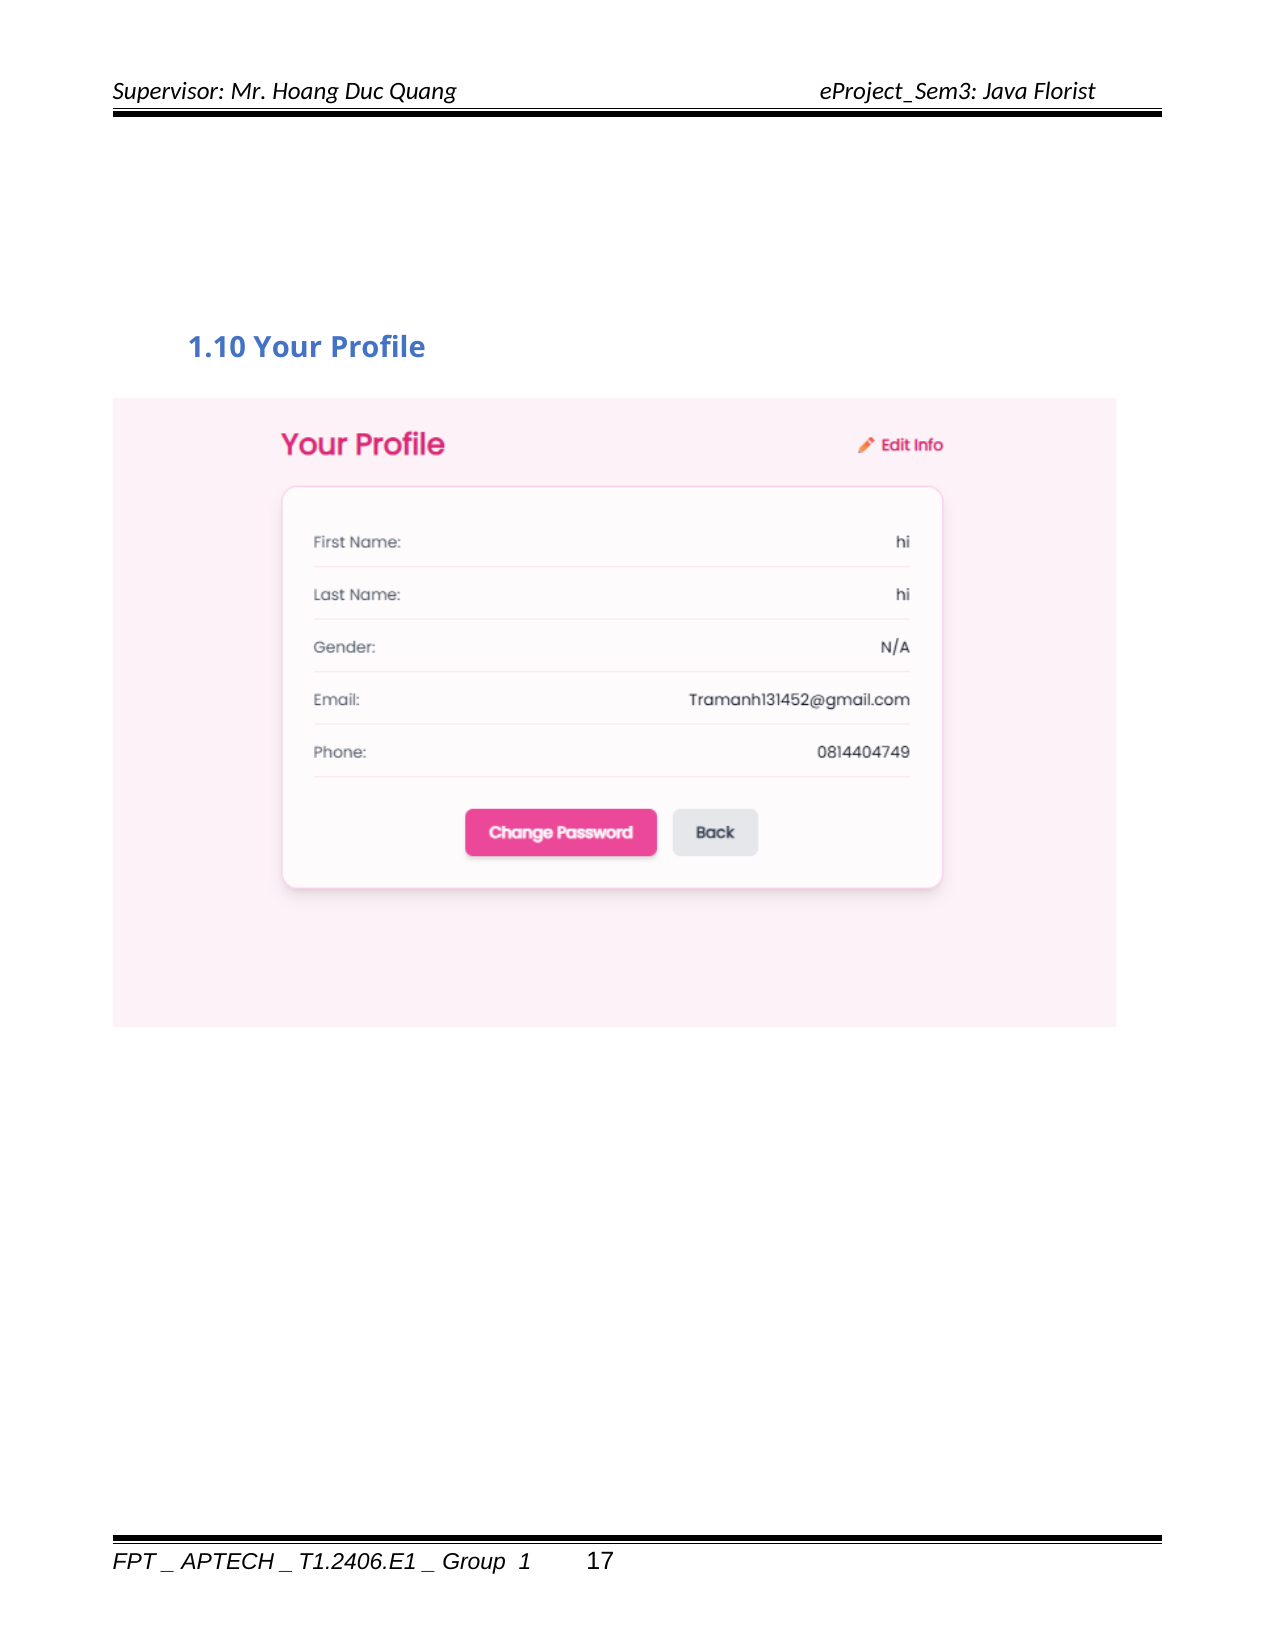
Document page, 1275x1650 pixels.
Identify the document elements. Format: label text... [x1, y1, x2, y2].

picture [112, 398, 1117, 1027]
subtitle 1.10 Your Profile [187, 326, 1162, 366]
